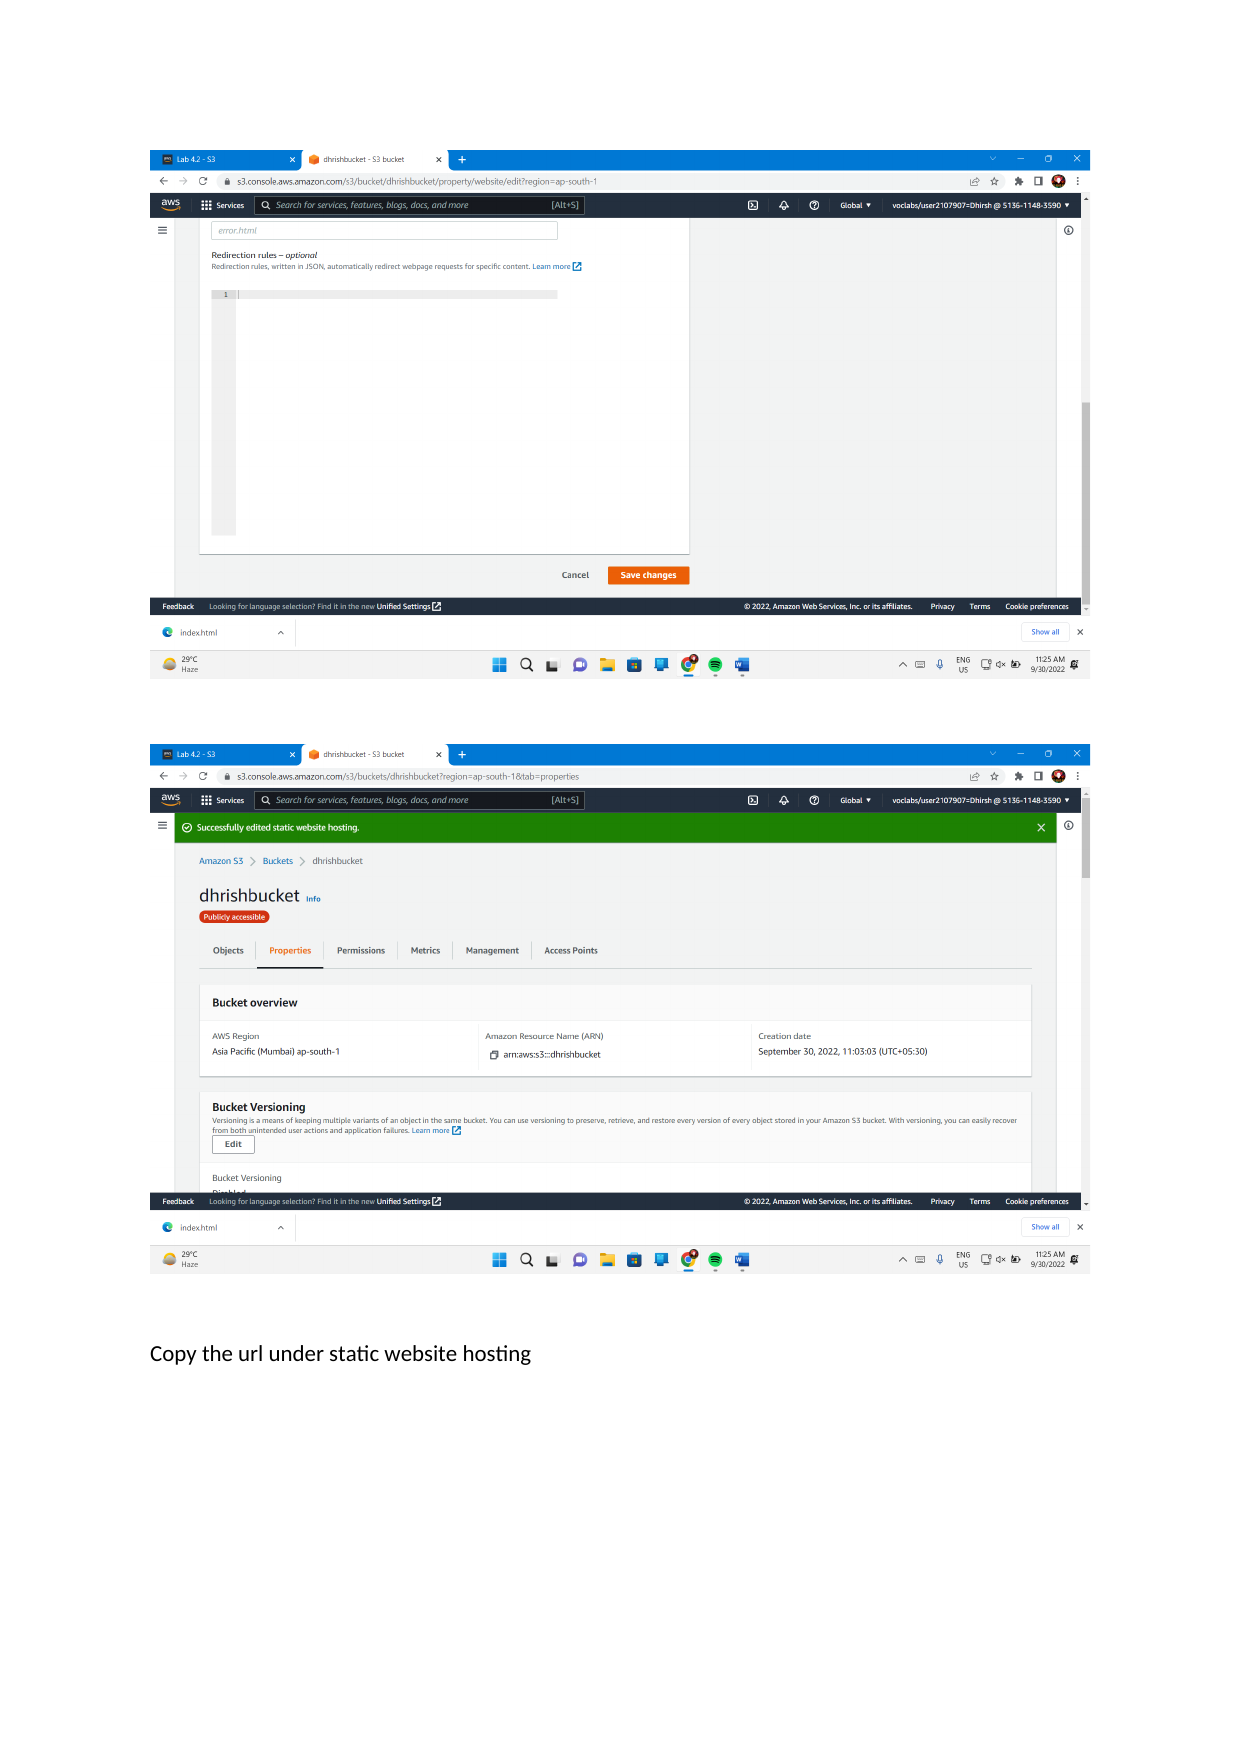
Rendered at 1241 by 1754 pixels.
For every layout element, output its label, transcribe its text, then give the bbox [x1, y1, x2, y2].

picture [150, 744, 1091, 1274]
picture [150, 150, 1091, 679]
text Copy the url under static website hosting [150, 1339, 1090, 1367]
